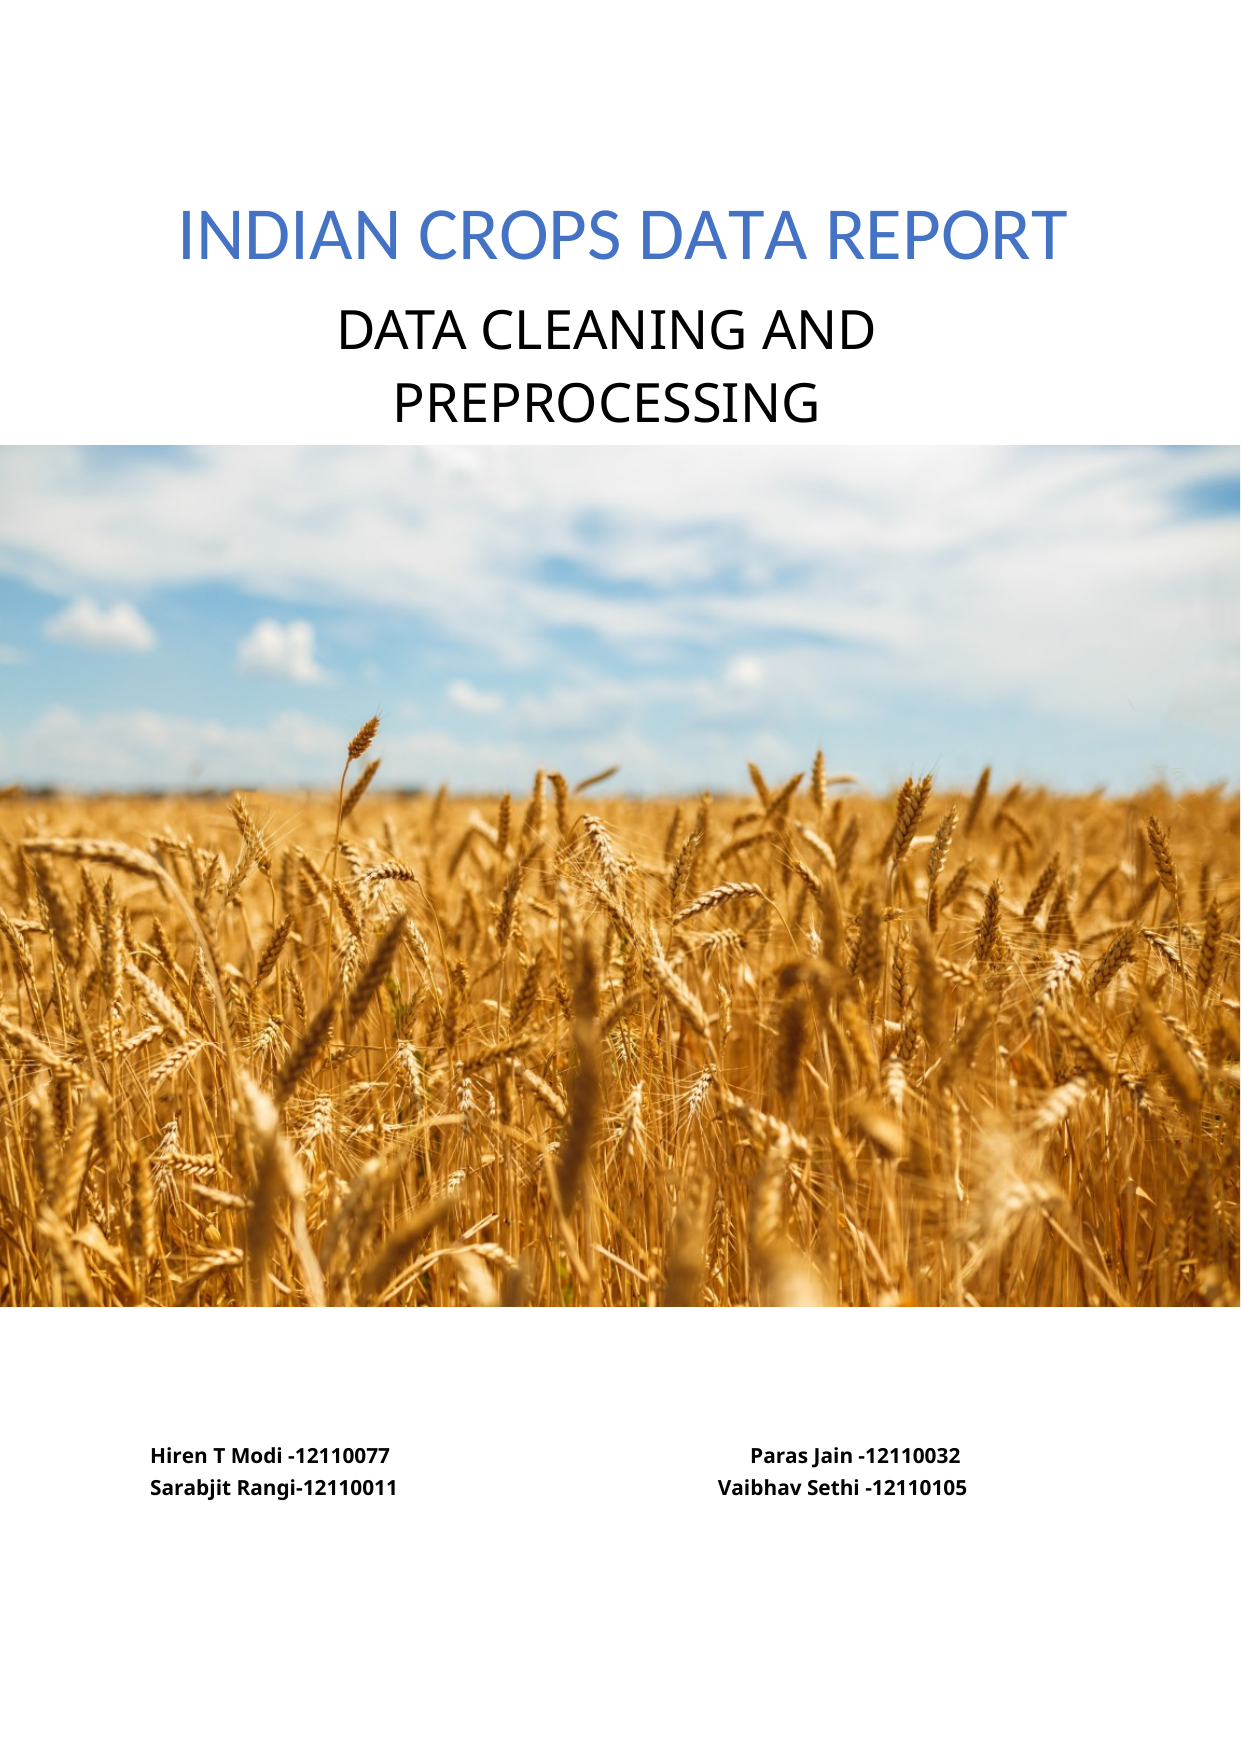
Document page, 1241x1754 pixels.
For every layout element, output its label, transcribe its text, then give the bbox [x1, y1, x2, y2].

text Hiren T Modi -12110077 Paras Jain -12110032 Sarabjit Rangi-12110011 Vaibhav Sethi -12110105 [150, 1441, 1090, 1502]
picture [0, 445, 1241, 1307]
